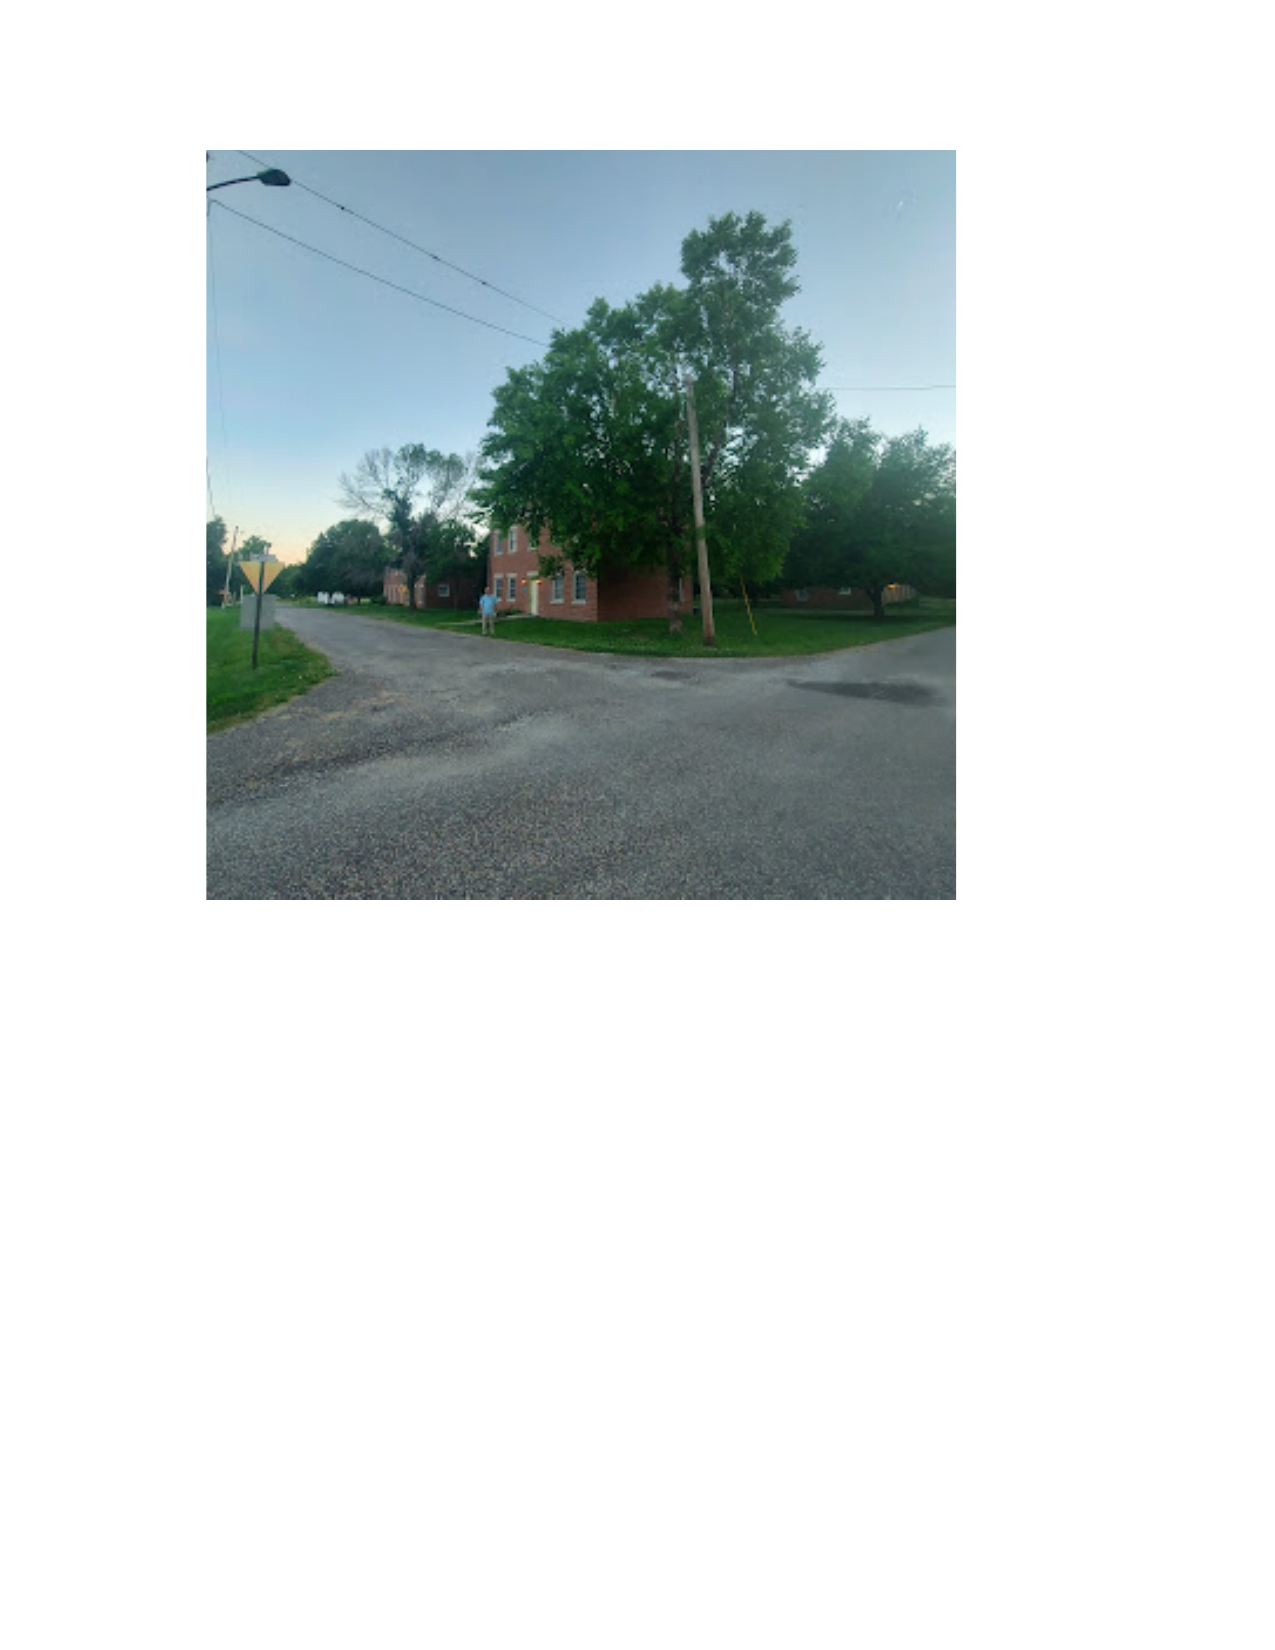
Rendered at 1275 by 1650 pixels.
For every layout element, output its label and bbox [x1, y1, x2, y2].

picture [206, 150, 957, 900]
